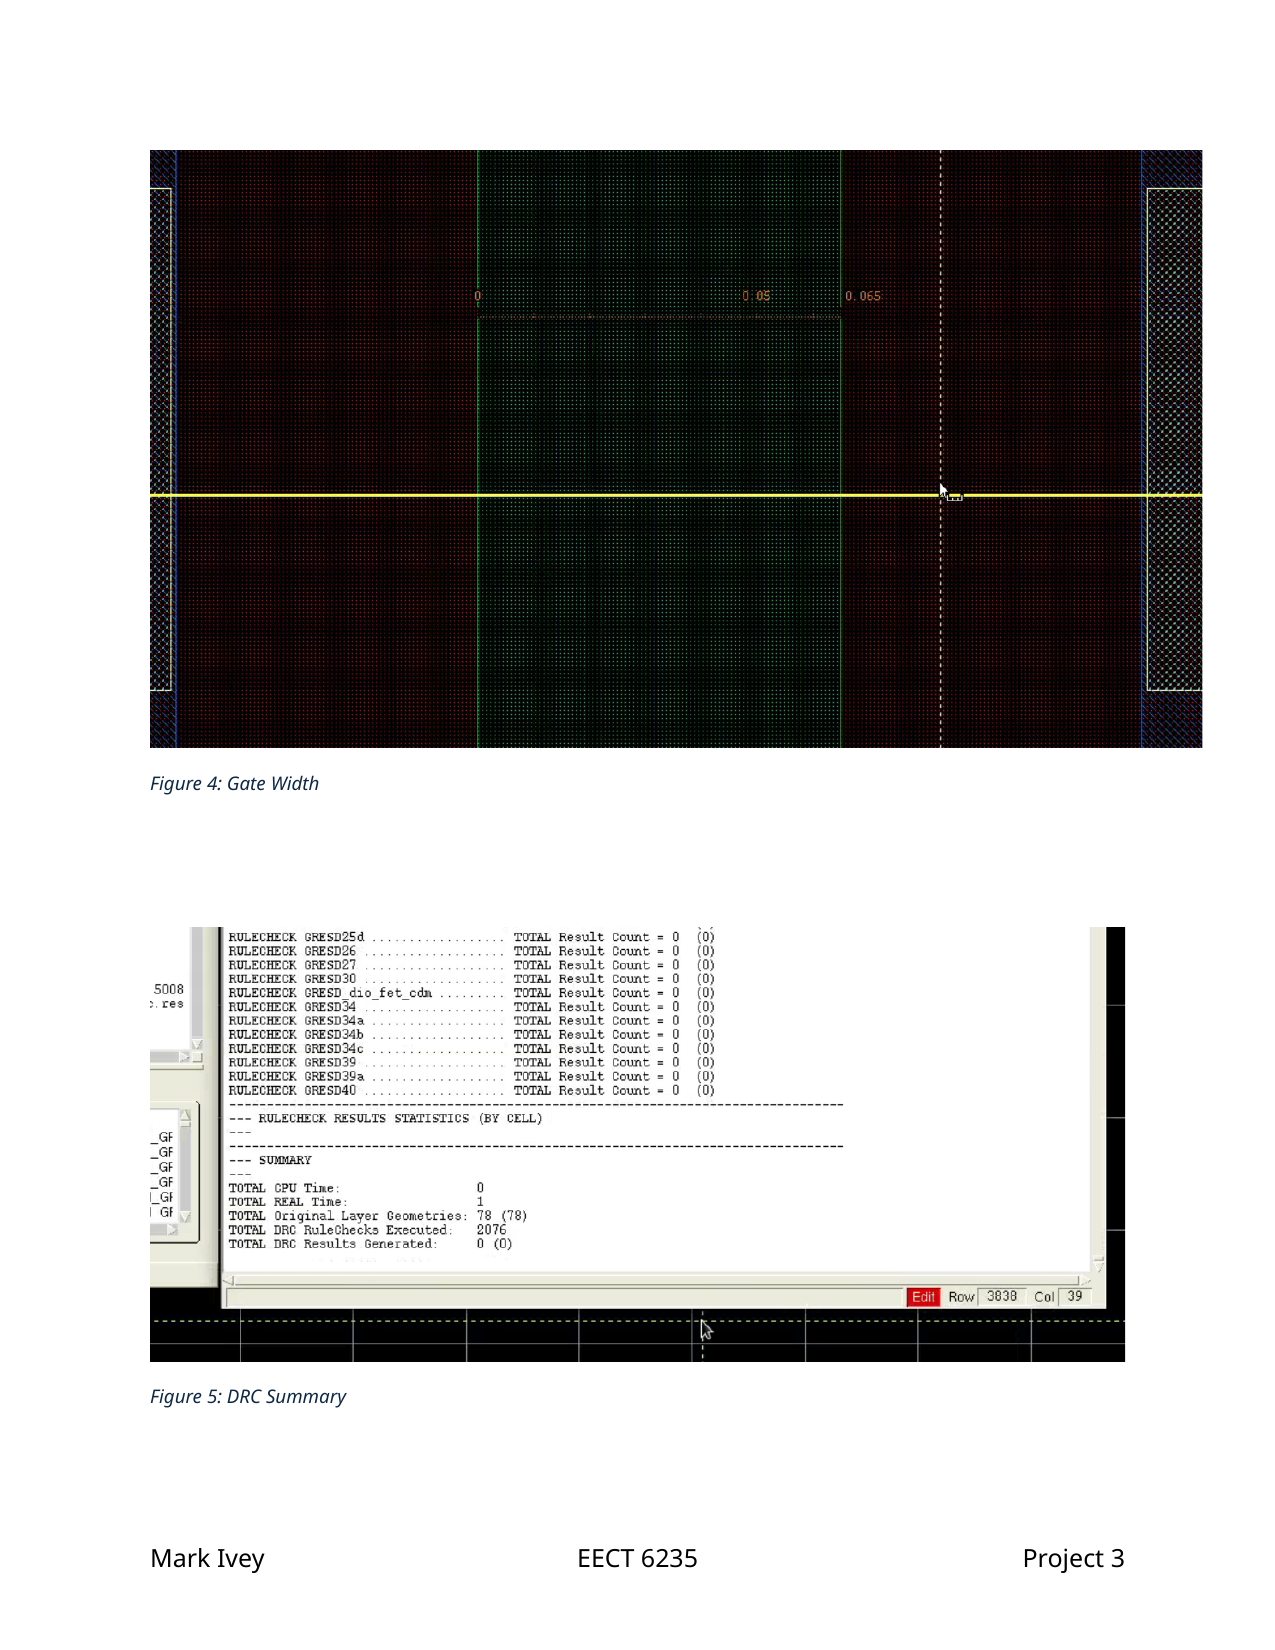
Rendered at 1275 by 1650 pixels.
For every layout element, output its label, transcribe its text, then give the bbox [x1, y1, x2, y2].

picture [150, 150, 1203, 748]
text Figure 4: Gate Width [150, 770, 1125, 795]
picture [150, 927, 1125, 1362]
text Figure 5: DRC Summary [150, 1383, 1125, 1409]
